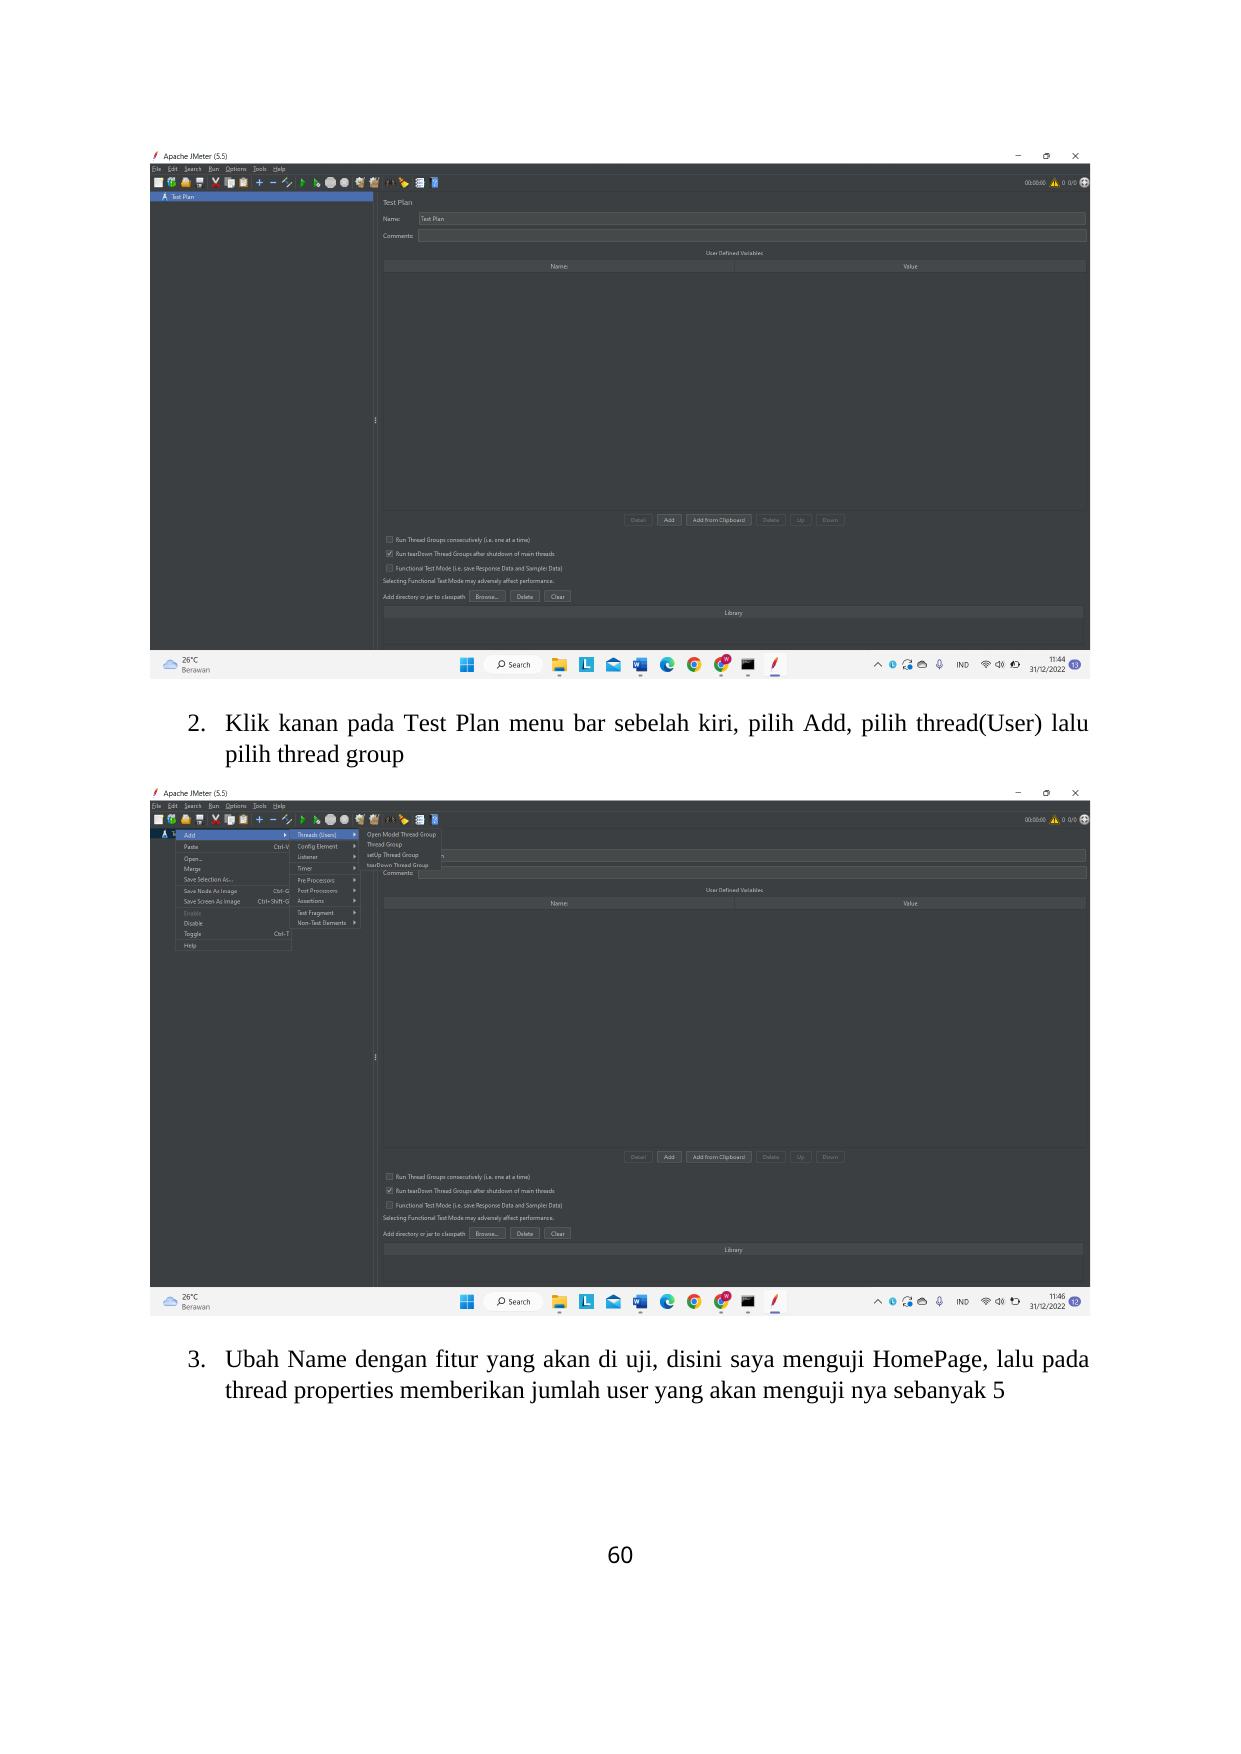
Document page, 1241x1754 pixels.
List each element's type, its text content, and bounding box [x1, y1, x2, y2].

list Klik kanan pada Test Plan menu bar sebelah kiri, pilih Add, pilih thread(User) lalu pilih thread group [187, 708, 1090, 767]
picture [150, 150, 1091, 679]
list Ubah Name dengan fitur yang akan di uji, disini saya menguji HomePage, lalu pada thread properties memberikan jumlah user yang akan menguji nya sebanyak 5 [187, 1344, 1090, 1404]
picture [150, 786, 1091, 1316]
